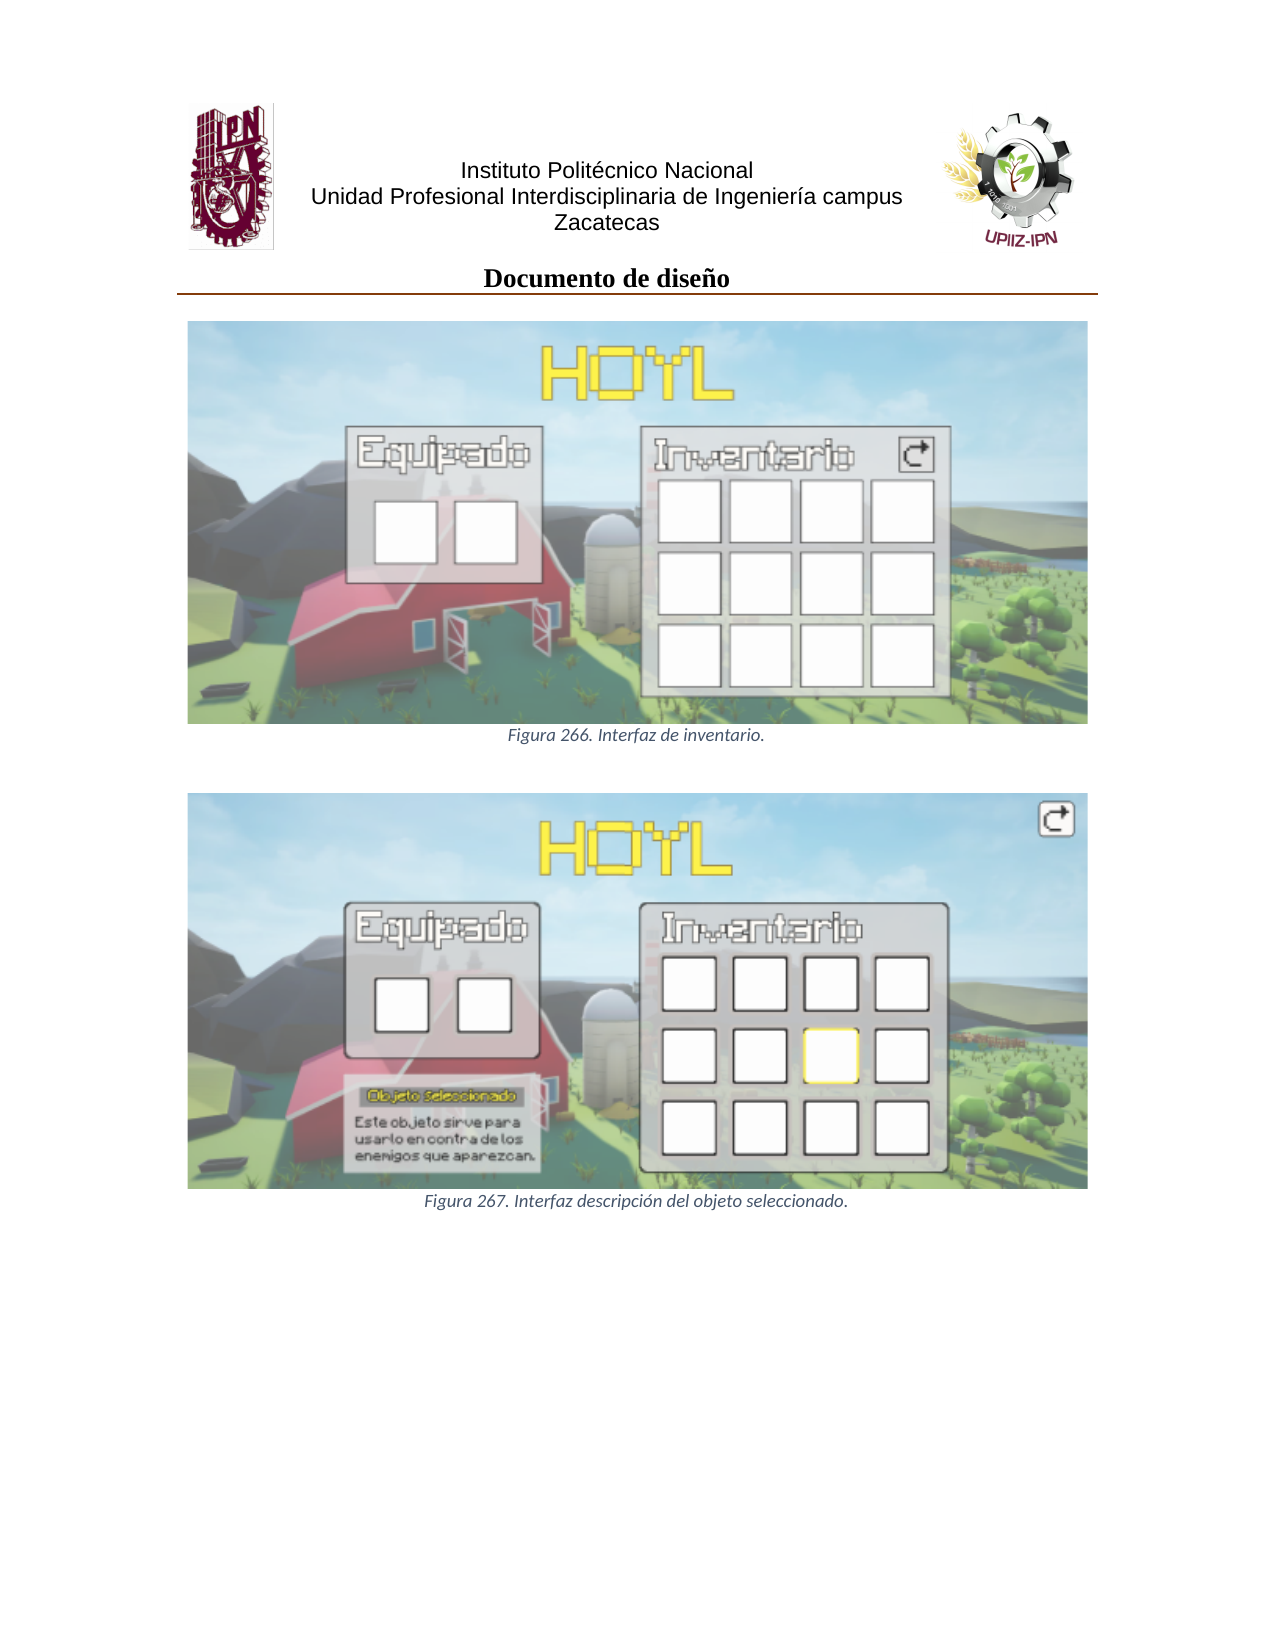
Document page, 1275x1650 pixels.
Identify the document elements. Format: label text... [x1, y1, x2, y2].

text Figura 266. Interfaz de inventario. [177, 723, 1098, 746]
picture [188, 103, 274, 250]
text Figura 267. Interfaz descripción del objeto seleccionado. [177, 1189, 1098, 1212]
picture [936, 103, 1083, 253]
picture [187, 793, 1088, 1189]
picture [187, 321, 1088, 724]
